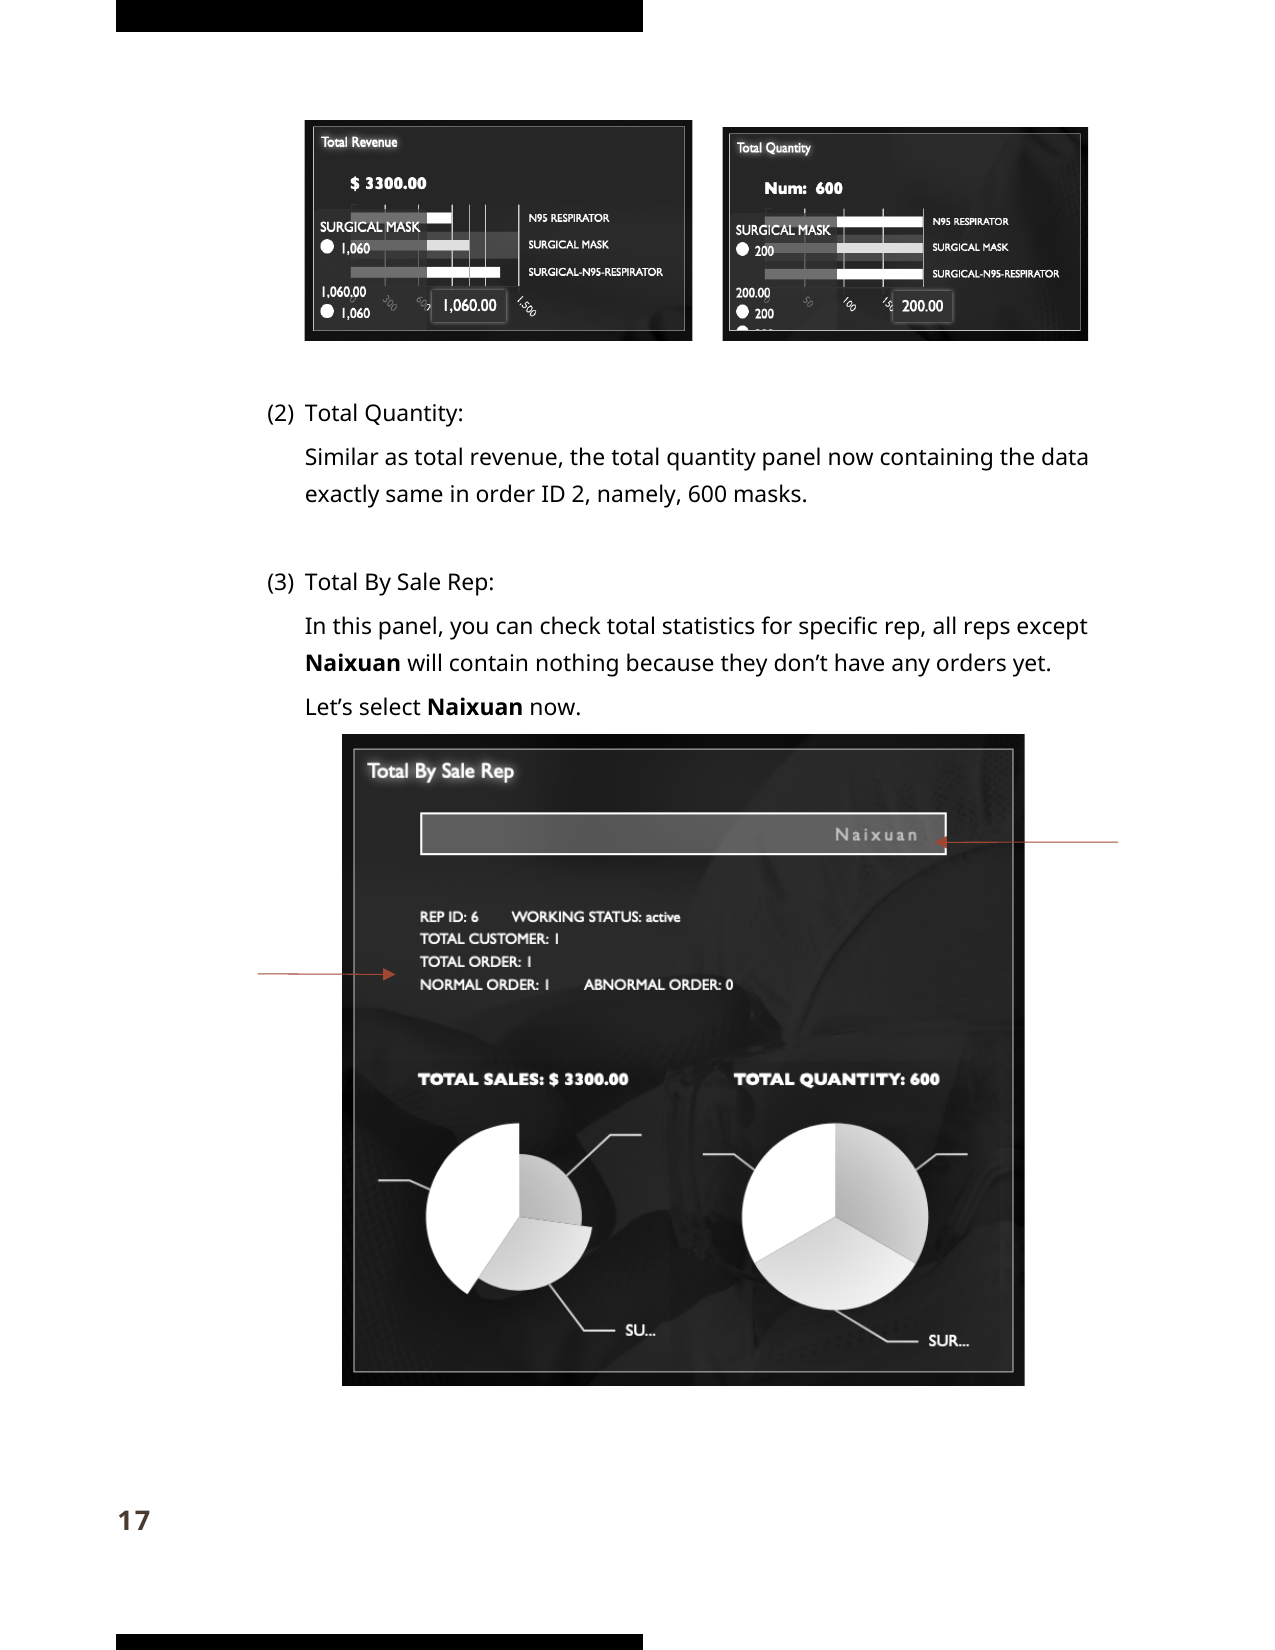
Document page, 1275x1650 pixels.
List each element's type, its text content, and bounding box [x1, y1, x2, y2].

text Let’s select Naixuan now. [304, 691, 1158, 722]
text In this panel, you can check total statistics for specific rep, all reps except Naixuan will contain nothing because they don’t have any orders yet. [304, 609, 1158, 678]
text Similar as total revenue, the total quantity panel now containing the data exactly same in order ID 2, namely, 600 masks. [304, 441, 1158, 509]
picture [342, 734, 1025, 1386]
picture [722, 127, 1089, 341]
picture [304, 120, 693, 341]
list Total Quantity: [267, 397, 1158, 428]
list Total By Sale Rep: [267, 566, 1158, 597]
